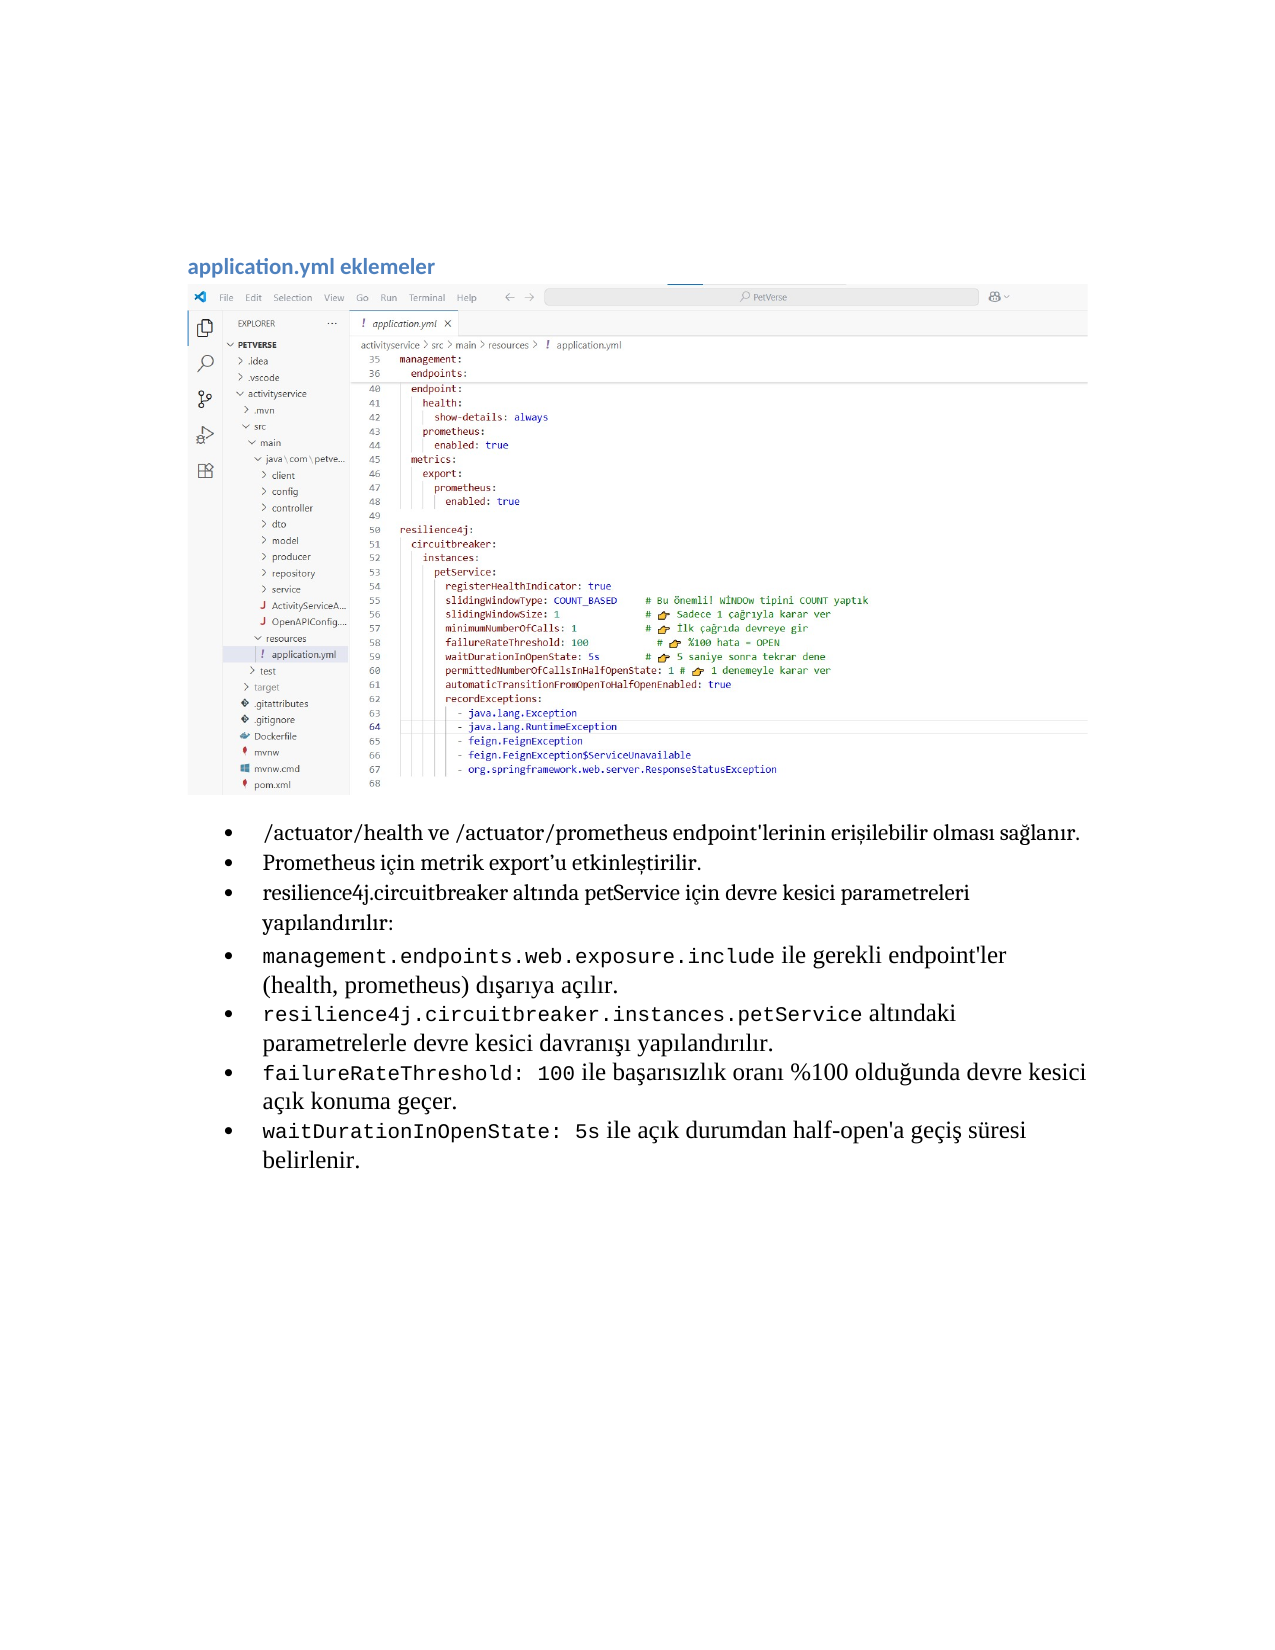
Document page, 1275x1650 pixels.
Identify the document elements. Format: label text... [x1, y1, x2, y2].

subtitle application.yml eklemeler [187, 252, 1087, 280]
list resilience4j.circuitbreaker.instances.petService altındaki parametrelerle devre kesici davranışı yapılandırılır. [225, 998, 1087, 1057]
list failureRateThreshold: 100 ile başarısızlık oranı %100 olduğunda devre kesici açık konuma geçer. [225, 1057, 1087, 1115]
list resilience4j.circuitbreaker altında petService için devre kesici parametreleri yapılandırılır: [225, 880, 1087, 936]
list Prometheus için metrik export’u etkinleştirilir. [225, 849, 1087, 876]
list waitDurationInOpenState: 5s ile açık durumdan half-open'a geçiş süresi belirlenir. [225, 1115, 1087, 1173]
picture [187, 284, 1088, 795]
list management.endpoints.web.exposure.include ile gerekli endpoint'ler (health, prometheus) dışarıya açılır. [225, 940, 1087, 998]
list /actuator/health ve /actuator/prometheus endpoint'lerinin erişilebilir olması sağlanır. [225, 819, 1087, 846]
